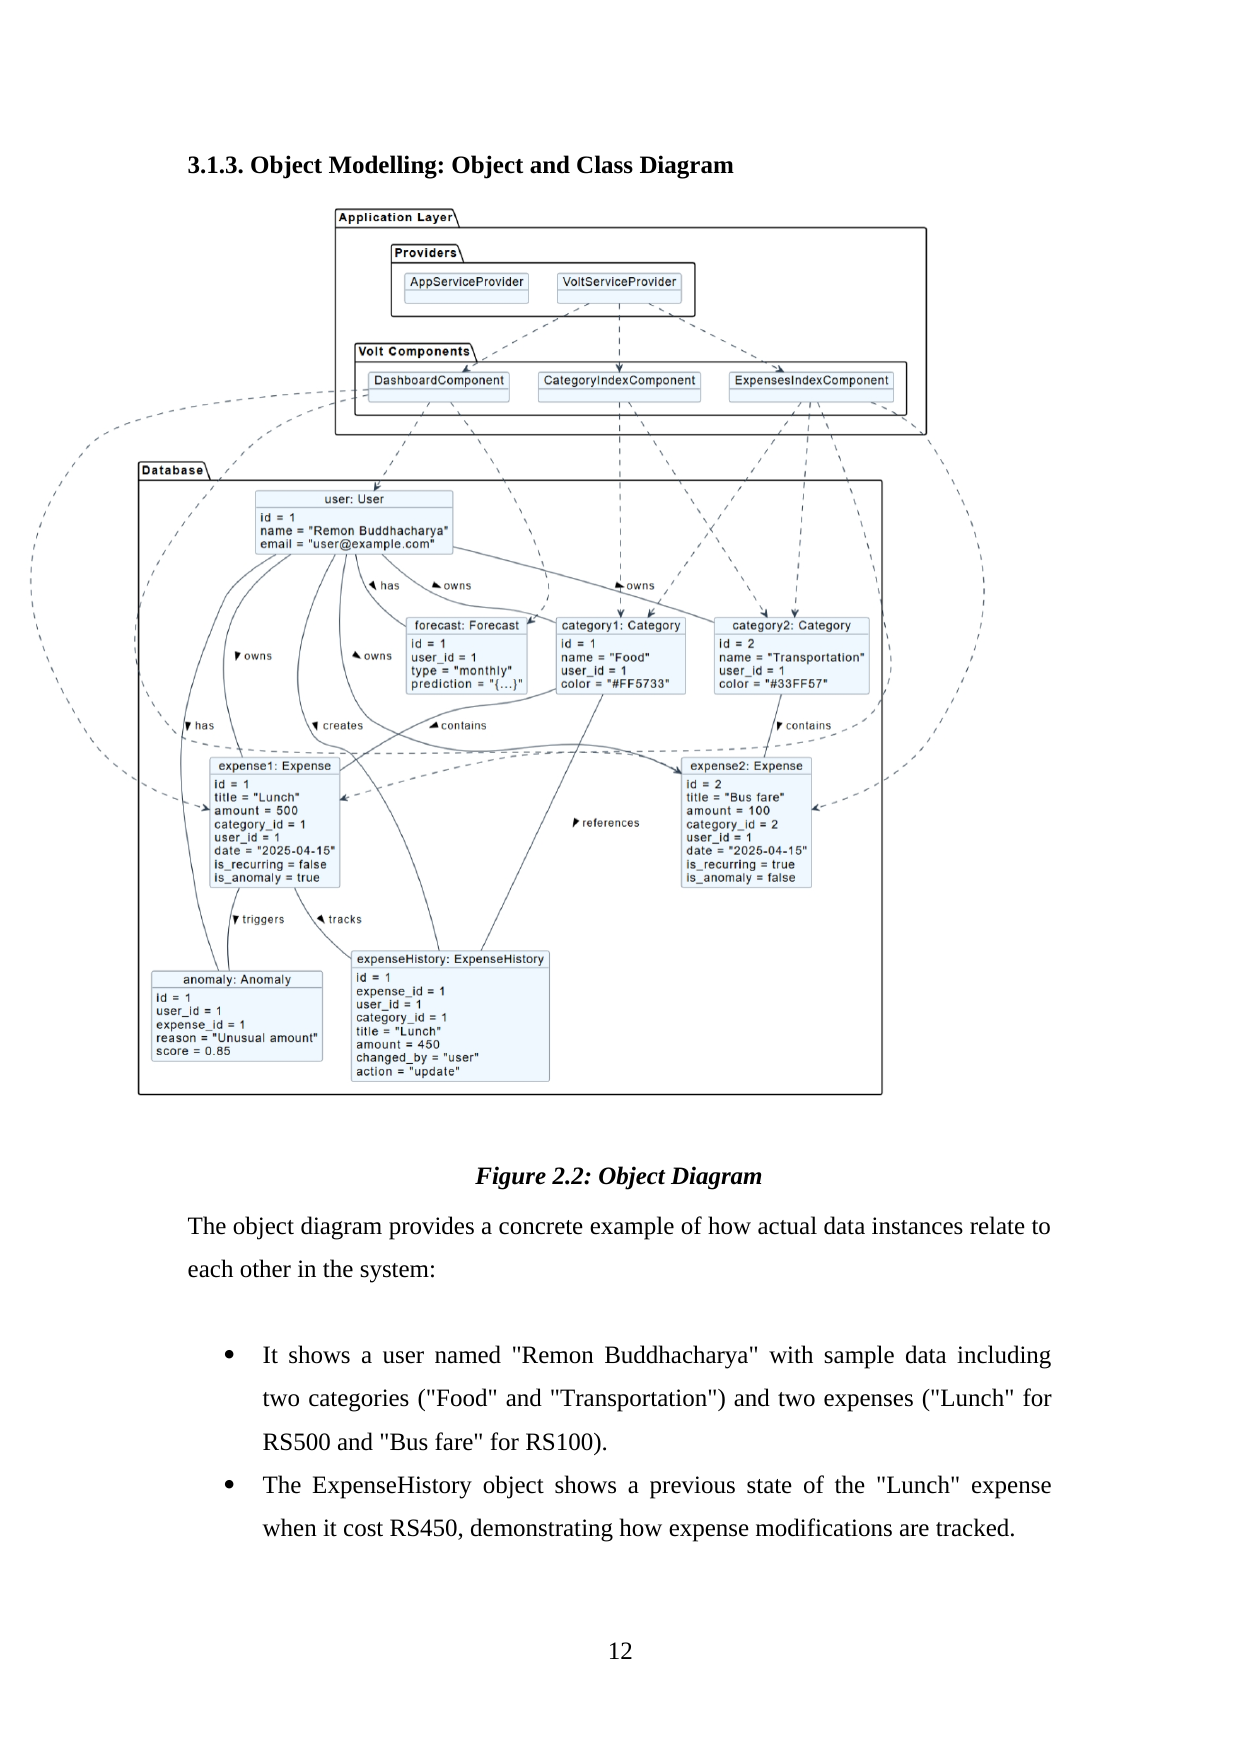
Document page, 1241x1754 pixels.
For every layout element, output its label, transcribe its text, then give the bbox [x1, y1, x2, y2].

text The object diagram provides a concrete example of how actual data instances relate to each other in the system: [187, 1211, 1053, 1283]
list It shows a user named "Remon Buddhacharya" with sample data including two categories ("Food" and "Transportation") and two expenses ("Lunch" for RS500 and "Bus fare" for RS100). [225, 1340, 1053, 1455]
subtitle 3.1.3. Object Modelling: Object and Class Diagram [187, 150, 1053, 179]
list The ExpenseHistory object shows a previous state of the "Lunch" expense when it cost RS450, demonstrating how expense modifications are tracked. [225, 1470, 1053, 1542]
picture [0, 204, 1241, 1098]
